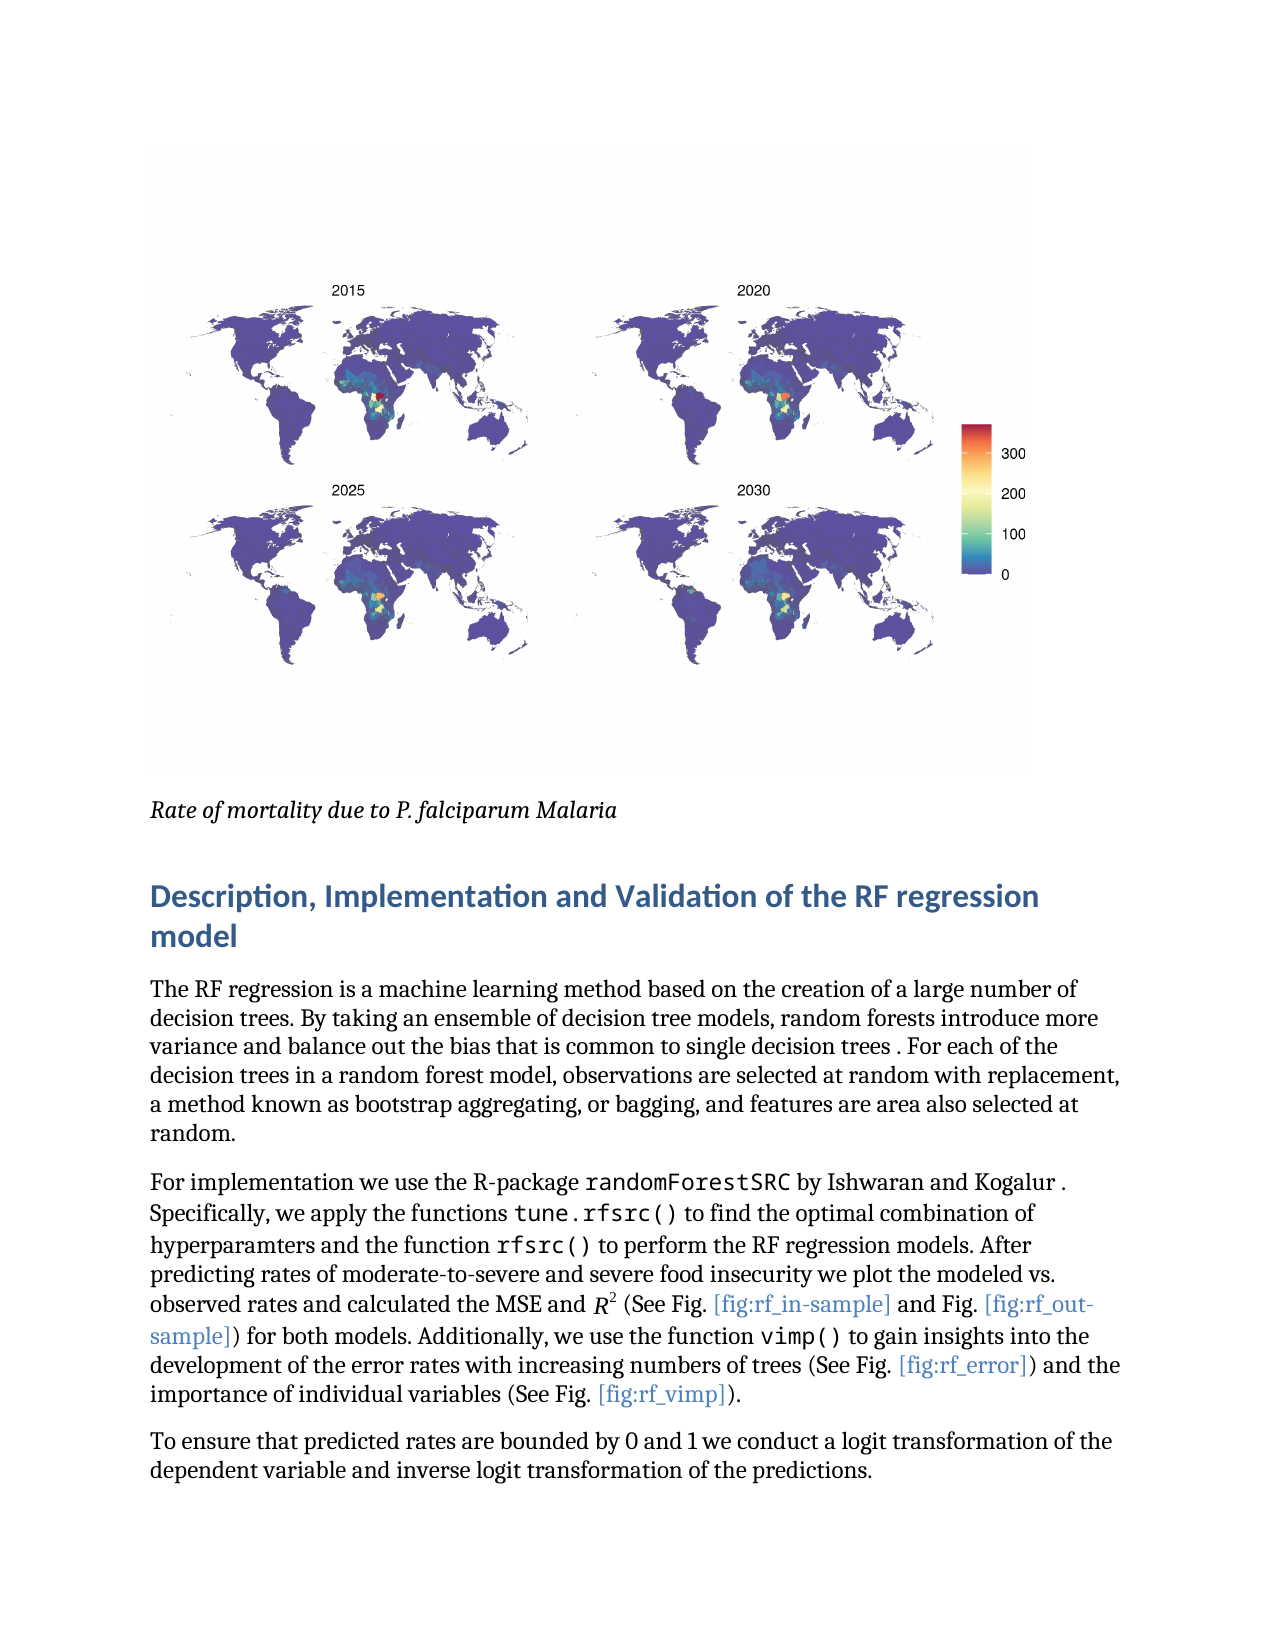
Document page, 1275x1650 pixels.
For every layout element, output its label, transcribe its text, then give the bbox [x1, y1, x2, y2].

subtitle Description, Implementation and Validation of the RF regression model [150, 874, 1125, 956]
text For implementation we use the R-package randomForestSRC by Ishwaran and Kogalur . Specifically, we apply the functions tune.rfsrc() to find the optimal combination of hyperparamters and the function rfsrc() to perform the RF regression models. After predicting rates of moderate-to-severe and severe food insecurity we plot the modeled vs. observed rates and calculated the MSE and (See Fig. [fig:rf_in-sample] and Fig. [fig:rf_out-sample]) for both models. Additionally, we use the function vimp() to gain insights into the development of the error rates with increasing numbers of trees (See Fig. [fig:rf_error]) and the importance of individual variables (See Fig. [fig:rf_vimp]). [150, 1166, 1125, 1408]
text The RF regression is a machine learning method based on the creation of a large number of decision trees. By taking an ensemble of decision tree models, random forests introduce more variance and balance out the bias that is common to single decision trees . For each of the decision trees in a random forest model, observations are selected at random with replacement, a method known as bootstrap aggregating, or bagging, and features are area also selected at random. [150, 975, 1125, 1147]
text Rate of mortality due to P. falciparum Malaria [150, 796, 1125, 824]
text To ensure that predicted rates are bounded by 0 and 1 we conduct a logit transformation of the dependent variable and inverse logit transformation of the predictions. [150, 1427, 1125, 1485]
picture [150, 150, 1025, 775]
